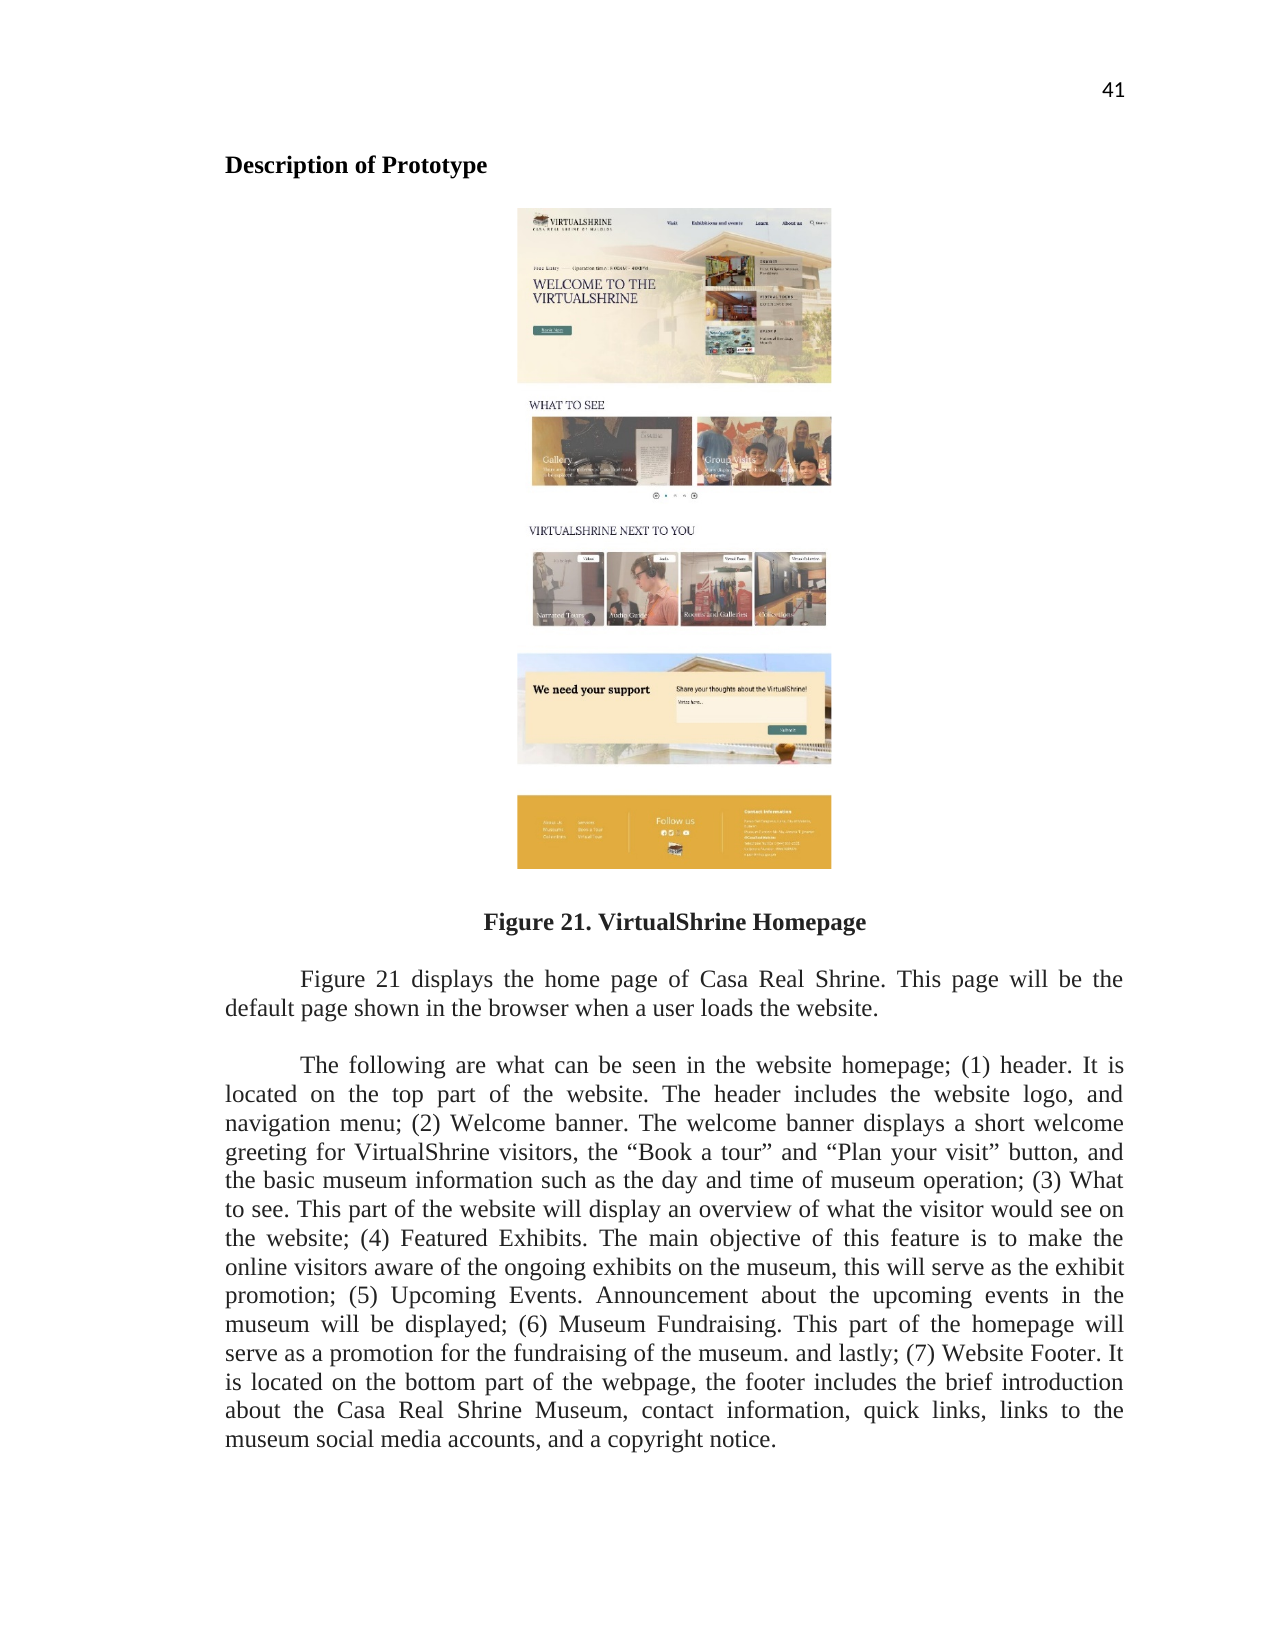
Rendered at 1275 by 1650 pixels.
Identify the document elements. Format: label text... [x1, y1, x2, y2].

picture [515, 208, 831, 866]
text The following are what can be seen in the website homepage; (1) header. It is located on the top part of the website. The header includes the website logo, and navigation menu; (2) Welcome banner. The welcome banner displays a short welcome greeting for VirtualShrine visitors, the “Book a tour” and “Plan your visit” button, and the basic museum information such as the day and time of museum operation; (3) What to see. This part of the website will display an overview of what the visitor would see on the website; (4) Featured Exhibits. The main objective of this feature is to make the online visitors aware of the ongoing exhibits on the museum, this will serve as the exhibit promotion; (5) Upcoming Events. Announcement about the upcoming events in the museum will be displayed; (6) Museum Fundraising. This part of the homepage will serve as a promotion for the fundraising of the museum. and lastly; (7) Website Footer. It is located on the bottom part of the webpage, the footer includes the brief introduction about the Casa Real Shrine Museum, contact information, quick links, links to the museum social media accounts, and a copyright notice. [225, 1050, 1125, 1453]
text Figure 21. VirtualShrine Homepage [225, 907, 1125, 935]
text Description of Prototype [225, 150, 1125, 179]
text Figure 21 displays the home page of Casa Real Shrine. This page will be the default page shown in the browser when a user loads the website. [225, 964, 1125, 1022]
